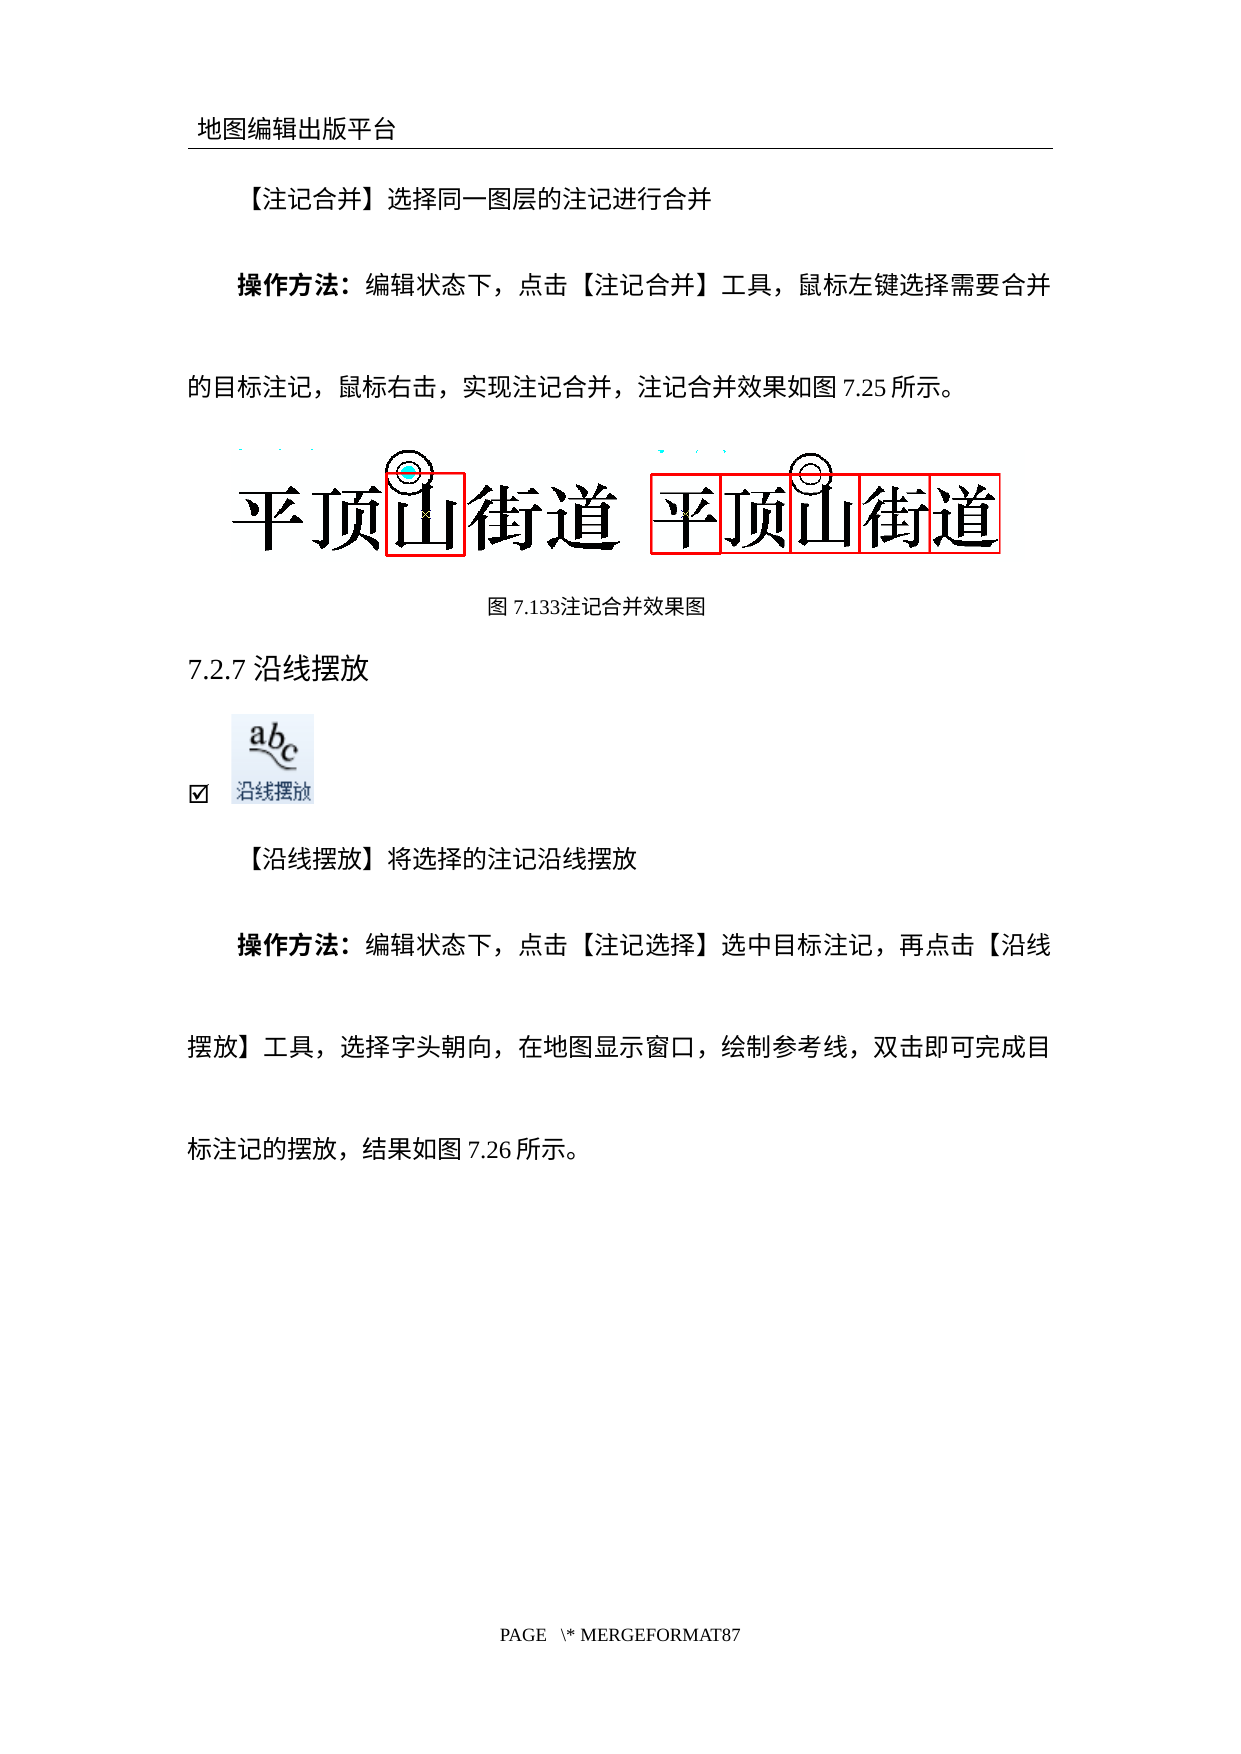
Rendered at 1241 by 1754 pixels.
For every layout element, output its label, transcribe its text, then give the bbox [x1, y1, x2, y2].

list 操作方法：编辑状态下，点击【注记合并】工具，鼠标左键选择需要合并的目标注记，鼠标右击，实现注记合并，注记合并效果如图7.25所示。 [187, 250, 1053, 420]
picture [231, 714, 314, 804]
list 【注记合并】选择同一图层的注记进行合并 [187, 164, 1053, 232]
picture [231, 449, 1025, 562]
subtitle 沿线摆放 [187, 632, 1053, 700]
list 操作方法：编辑状态下，点击【注记选择】选中目标注记，再点击【沿线摆放】工具，选择字头朝向，在地图显示窗口，绘制参考线，双击即可完成目标注记的摆放，结果如图7.26所示。 [187, 910, 1053, 1182]
list 【沿线摆放】将选择的注记沿线摆放 [187, 824, 1053, 892]
